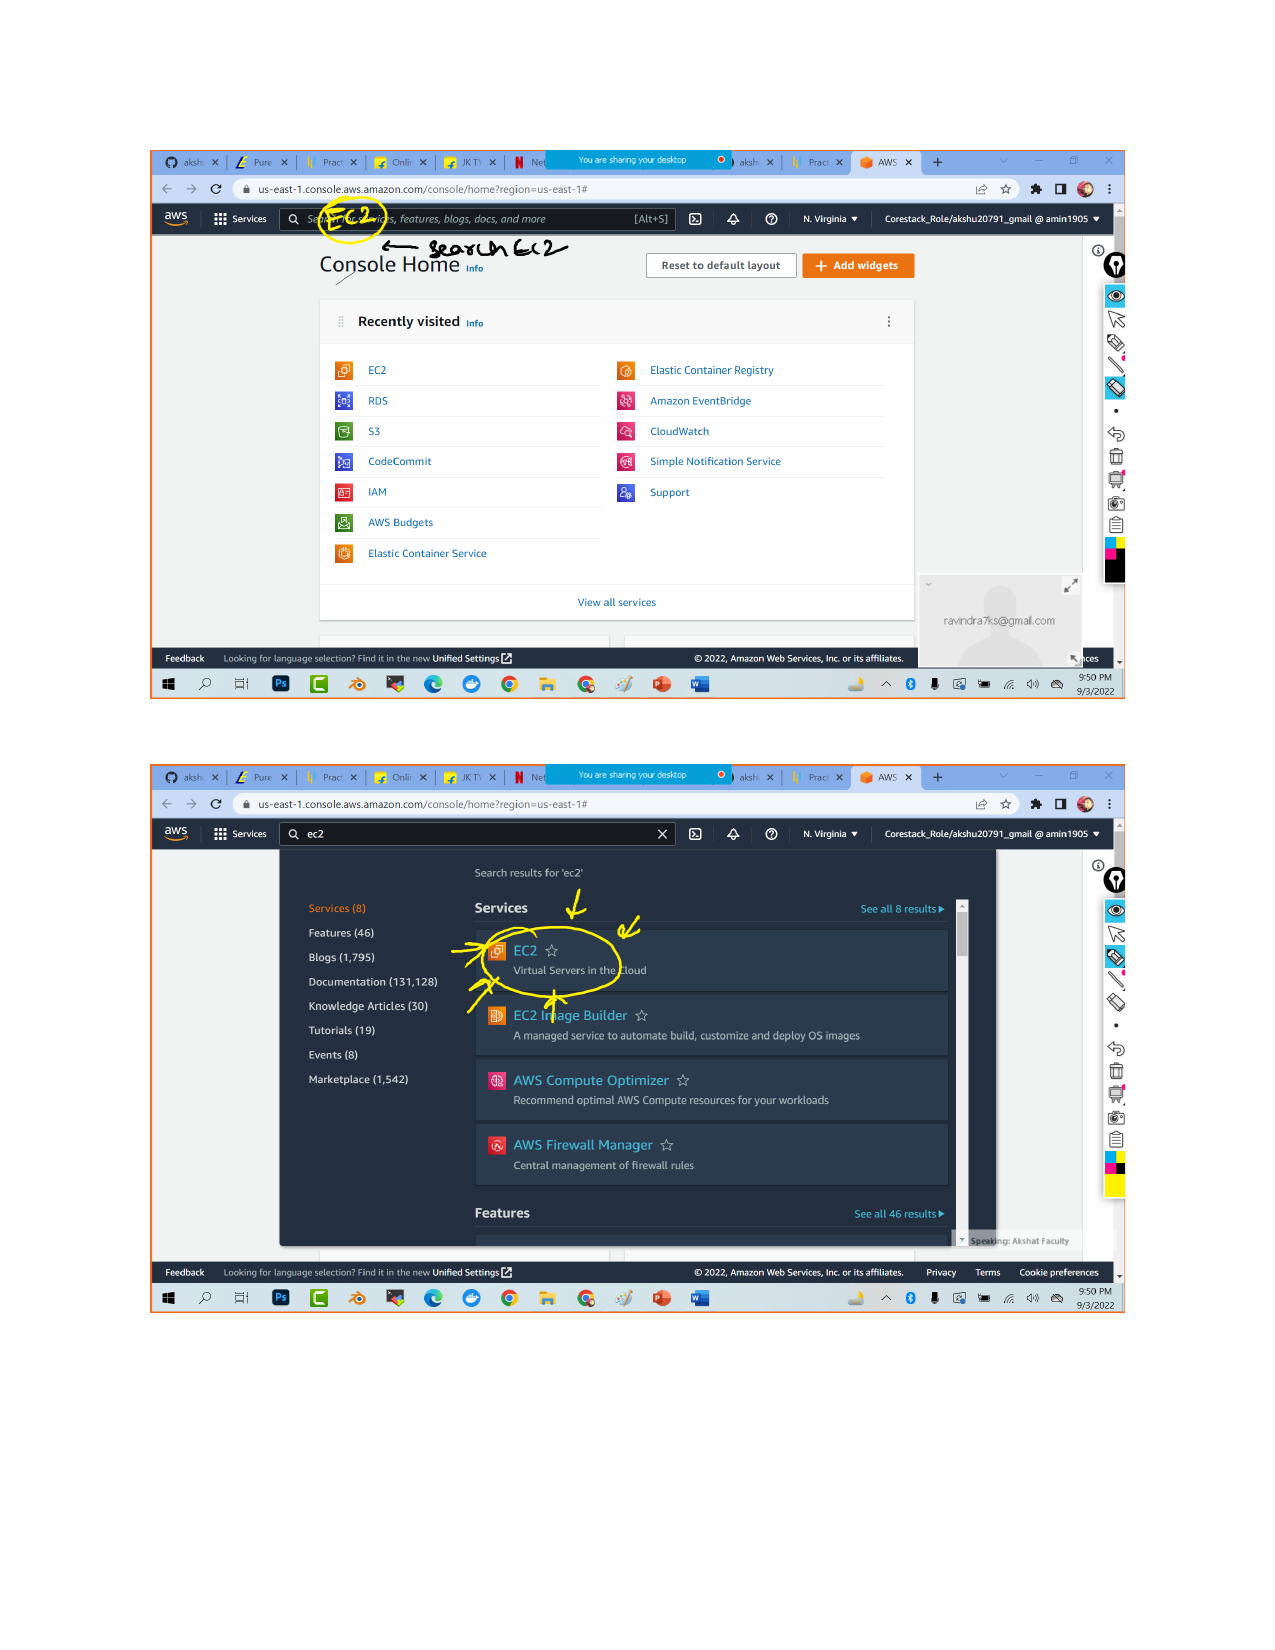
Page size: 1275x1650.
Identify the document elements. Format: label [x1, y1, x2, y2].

picture [150, 764, 1125, 1313]
picture [150, 150, 1125, 699]
